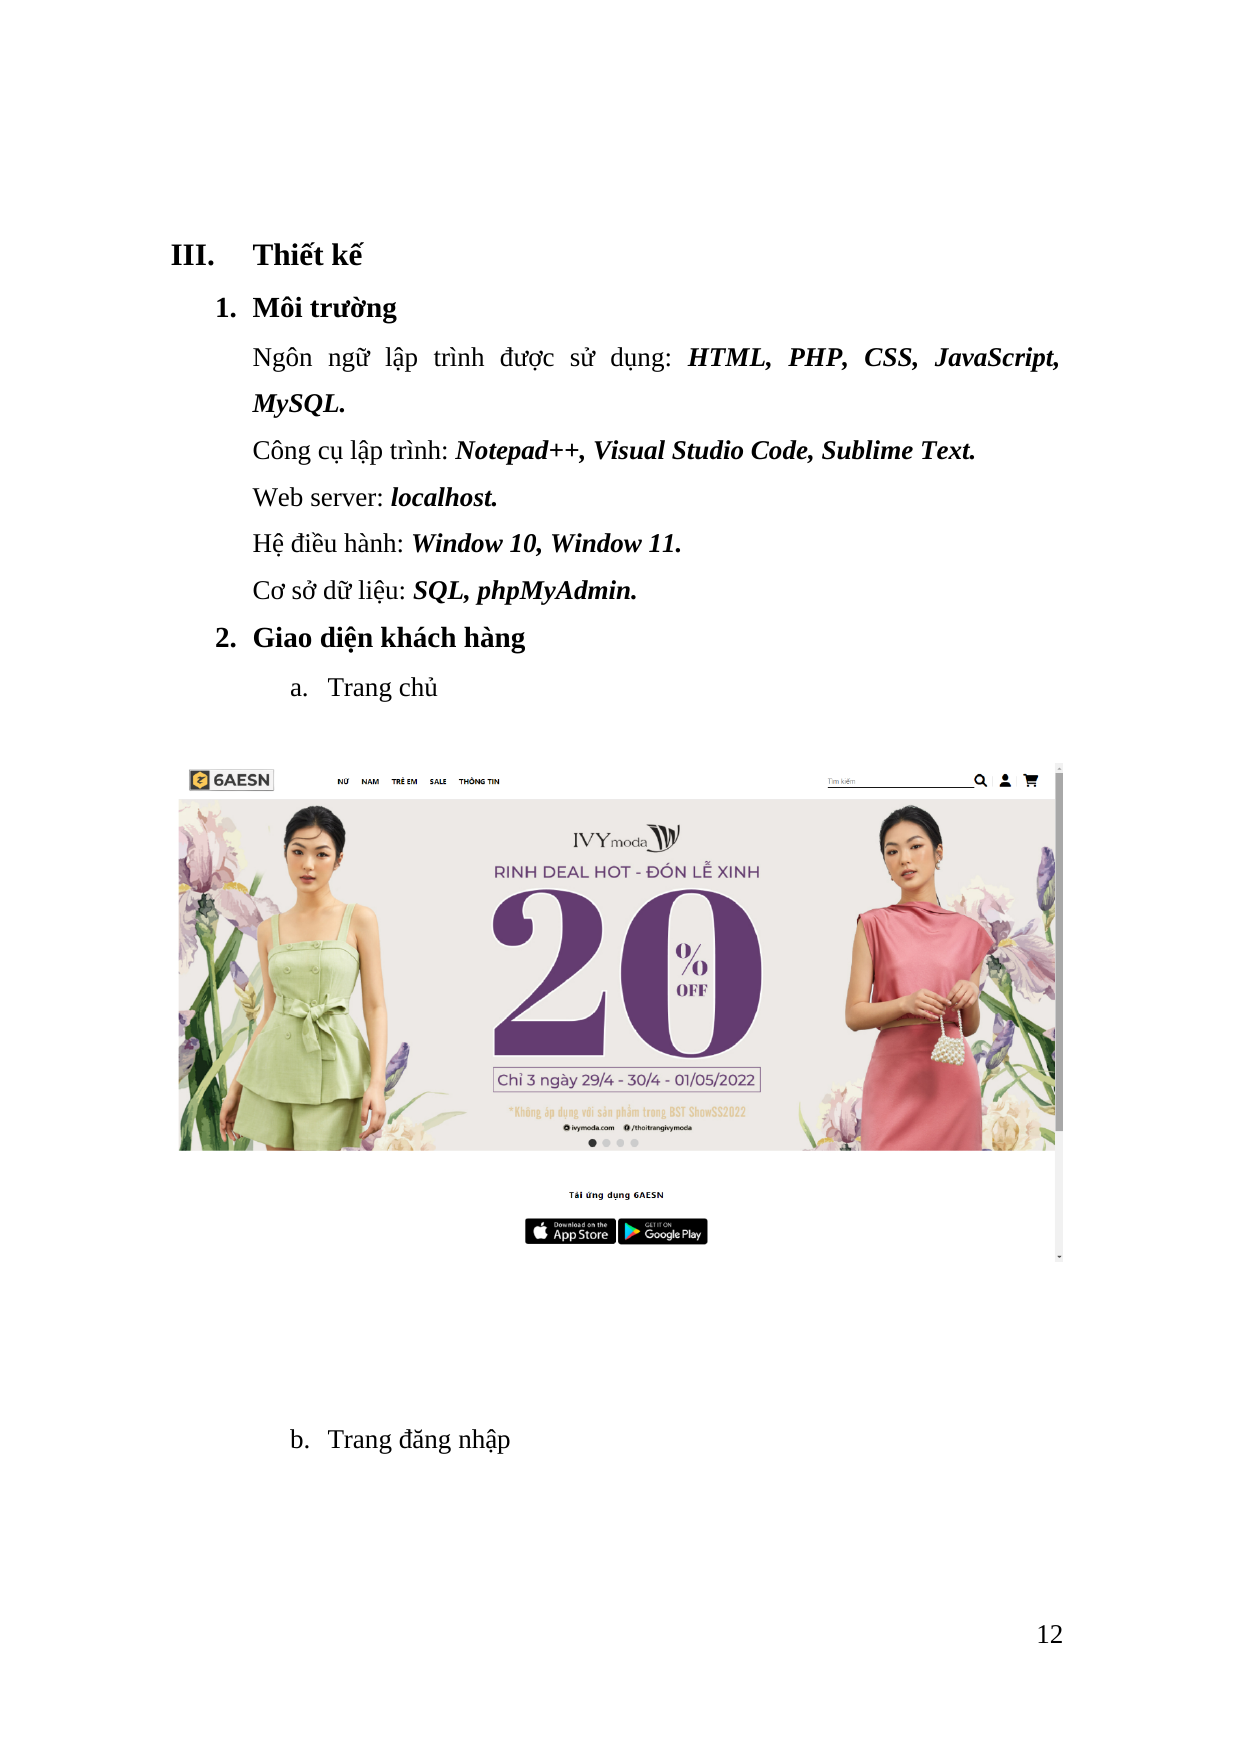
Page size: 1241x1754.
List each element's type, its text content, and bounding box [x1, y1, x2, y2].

list Web server: localhost. [252, 481, 1063, 512]
list Trang chủ [290, 671, 1063, 702]
list Trang đăng nhập [290, 1423, 1063, 1454]
list Công cụ lập trình: Notepad++, Visual Studio Code, Sublime Text. [252, 434, 1063, 465]
list Giao diện khách hàng [215, 621, 1063, 654]
list Thiết kế [215, 236, 1063, 272]
list Hệ điều hành: Window 10, Window 11. [252, 527, 1063, 558]
list Cơ sở dữ liệu: SQL, phpMyAdmin. [252, 574, 1063, 605]
picture [178, 763, 1063, 1262]
list Môi trường [215, 290, 1063, 324]
list Ngôn ngữ lập trình được sử dụng: HTML, PHP, CSS, JavaScript, MySQL. [252, 341, 1063, 418]
